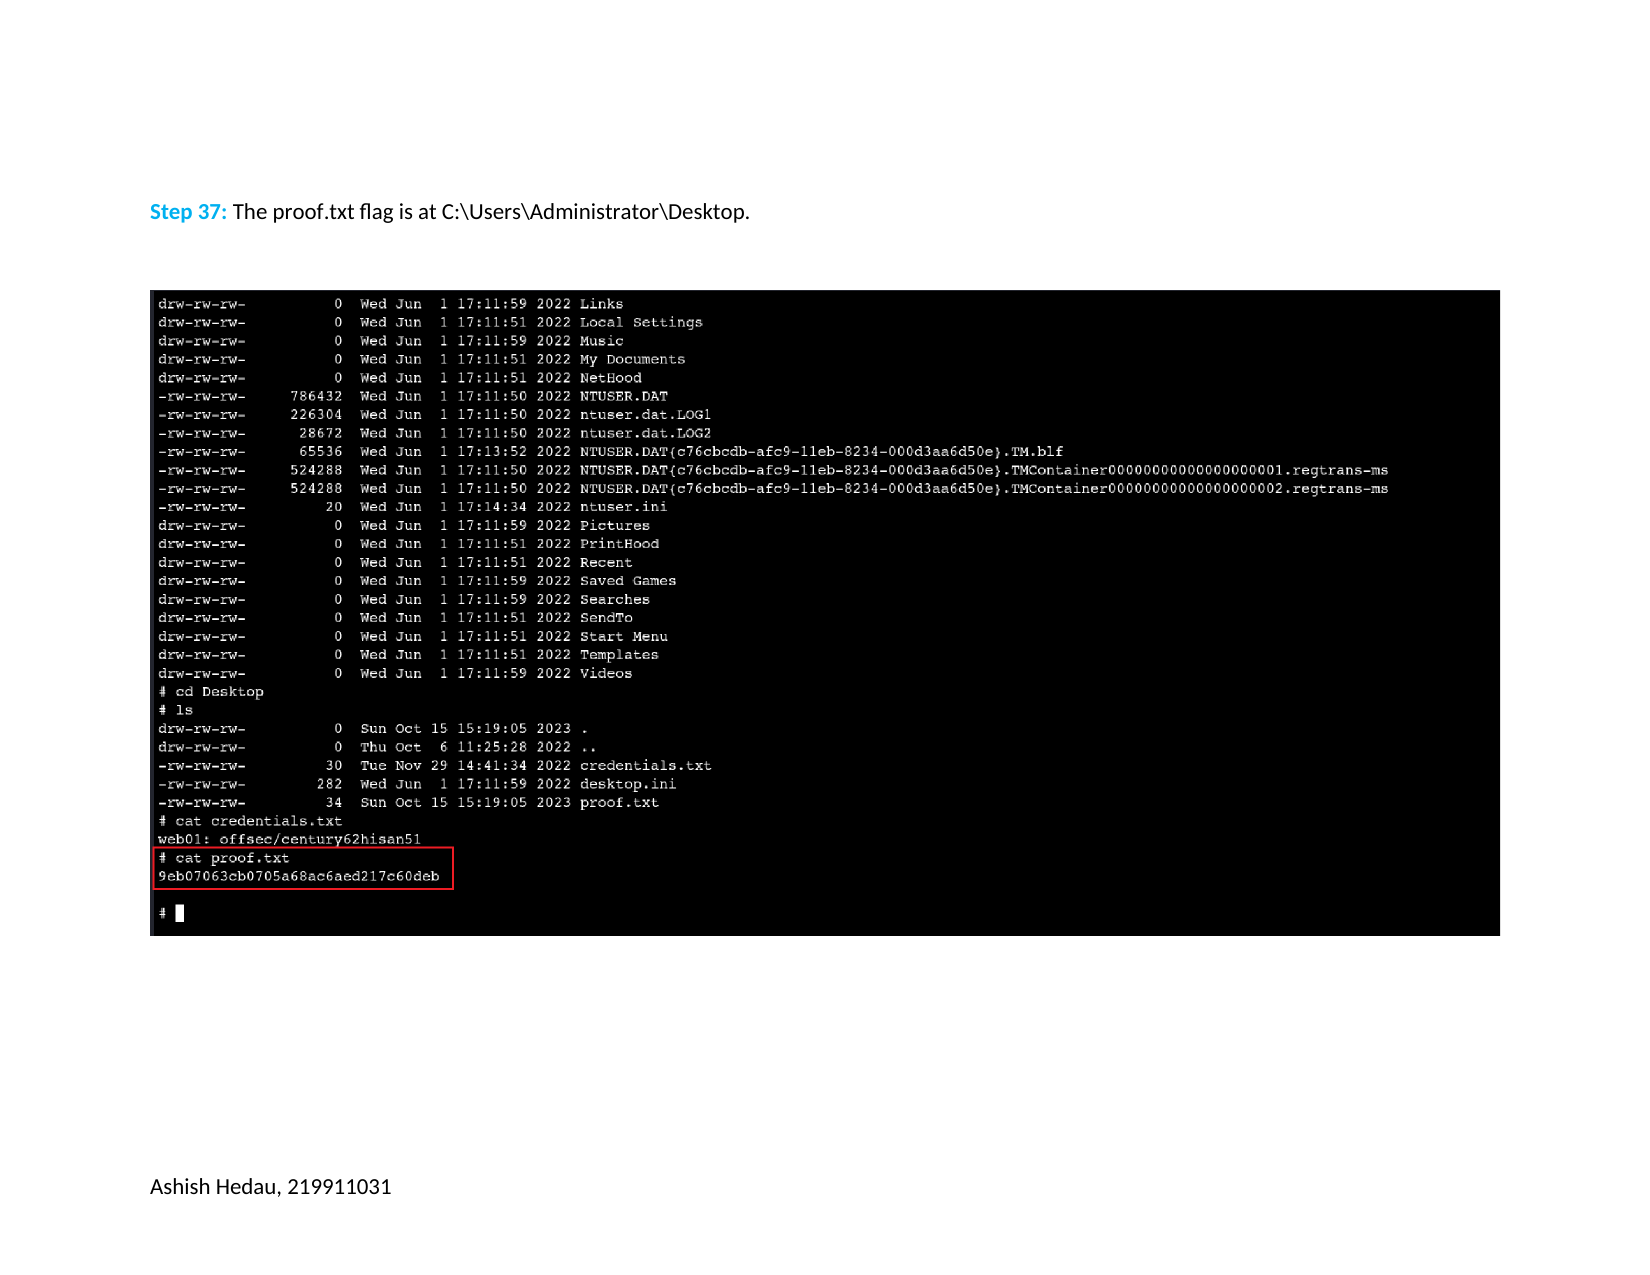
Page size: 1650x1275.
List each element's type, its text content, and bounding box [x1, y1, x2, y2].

text Step 37: The proof.txt flag is at C:\Users\Administrator\Desktop. [150, 197, 1500, 225]
picture [150, 290, 1500, 936]
